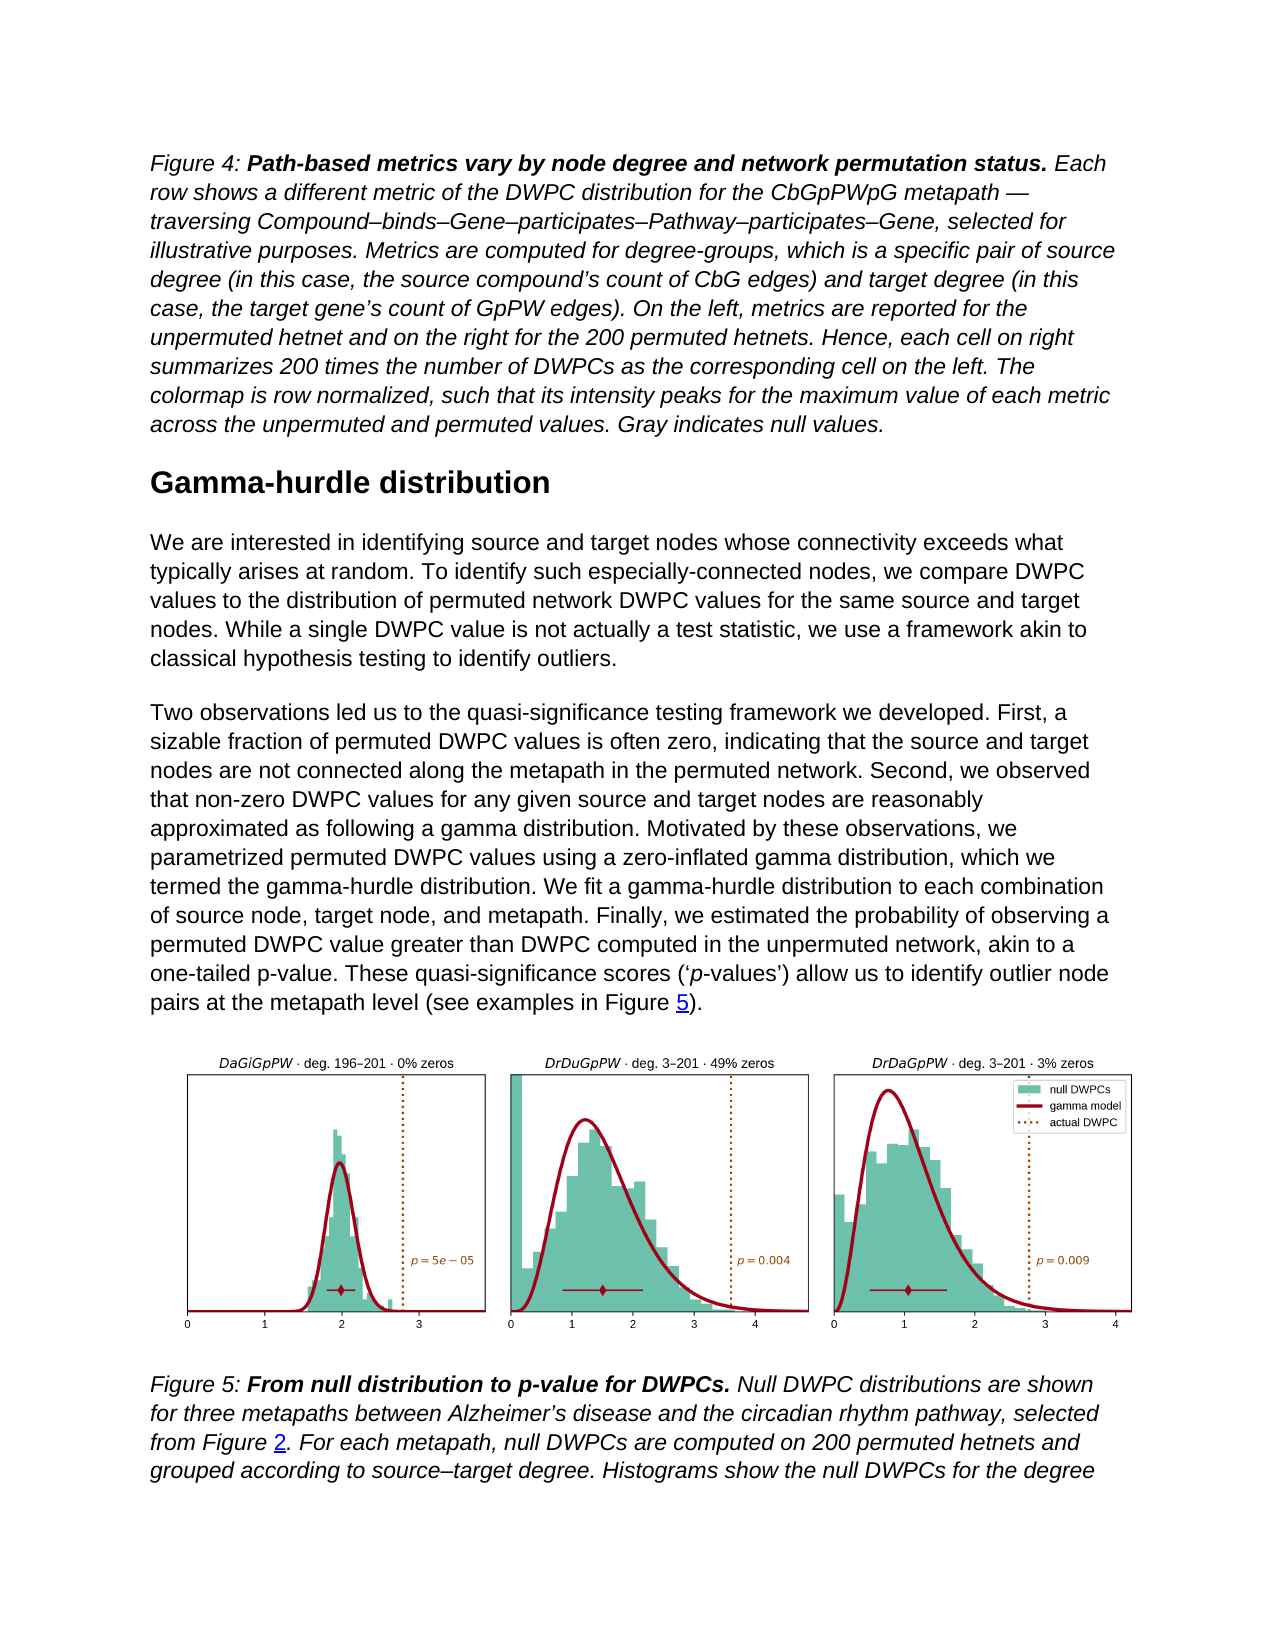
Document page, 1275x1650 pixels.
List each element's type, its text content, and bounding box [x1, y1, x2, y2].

text Two observations led us to the quasi-significance testing framework we developed. First, a sizable fraction of permuted DWPC values is often zero, indicating that the source and target nodes are not connected along the metapath in the permuted network. Second, we observed that non-zero DWPC values for any given source and target nodes are reasonably approximated as following a gamma distribution. Motivated by these observations, we parametrized permuted DWPC values using a zero-inflated gamma distribution, which we termed the gamma-hurdle distribution. We fit a gamma-hurdle distribution to each combination of source node, target node, and metapath. Finally, we estimated the probability of observing a permuted DWPC value greater than DWPC computed in the unpermuted network, akin to a one-tailed p-value. These quasi-significance scores (‘p-values’) allow us to identify outlier node pairs at the metapath level (see examples in Figure 5). [150, 699, 1125, 1015]
subtitle Gamma-hurdle distribution [150, 464, 1125, 501]
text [150, 1371, 1125, 1484]
text We are interested in identifying source and target nodes whose connectivity exceeds what typically arises at random. To identify such especially-connected nodes, we compare DWPC values to the distribution of permuted network DWPC values for the same source and target nodes. While a single DWPC value is not actually a test statistic, we use a framework akin to classical hypothesis testing to identify outliers. [150, 529, 1125, 671]
picture [168, 1042, 1144, 1343]
text Figure 4: Path-based metrics vary by node degree and network permutation status. Each row shows a different metric of the DWPC distribution for the CbGpPWpG metapath — traversing Compound–binds–Gene–participates–Pathway–participates–Gene, selected for illustrative purposes. Metrics are computed for degree-groups, which is a specific pair of source degree (in this case, the source compound’s count of CbG edges) and target degree (in this case, the target gene’s count of GpPW edges). On the left, metrics are reported for the unpermuted hetnet and on the right for the 200 permuted hetnets. Hence, each cell on right summarizes 200 times the number of DWPCs as the corresponding cell on the left. The colormap is row normalized, such that its intensity peaks for the maximum value of each metric across the unpermuted and permuted values. Gray indicates null values. [150, 150, 1125, 437]
